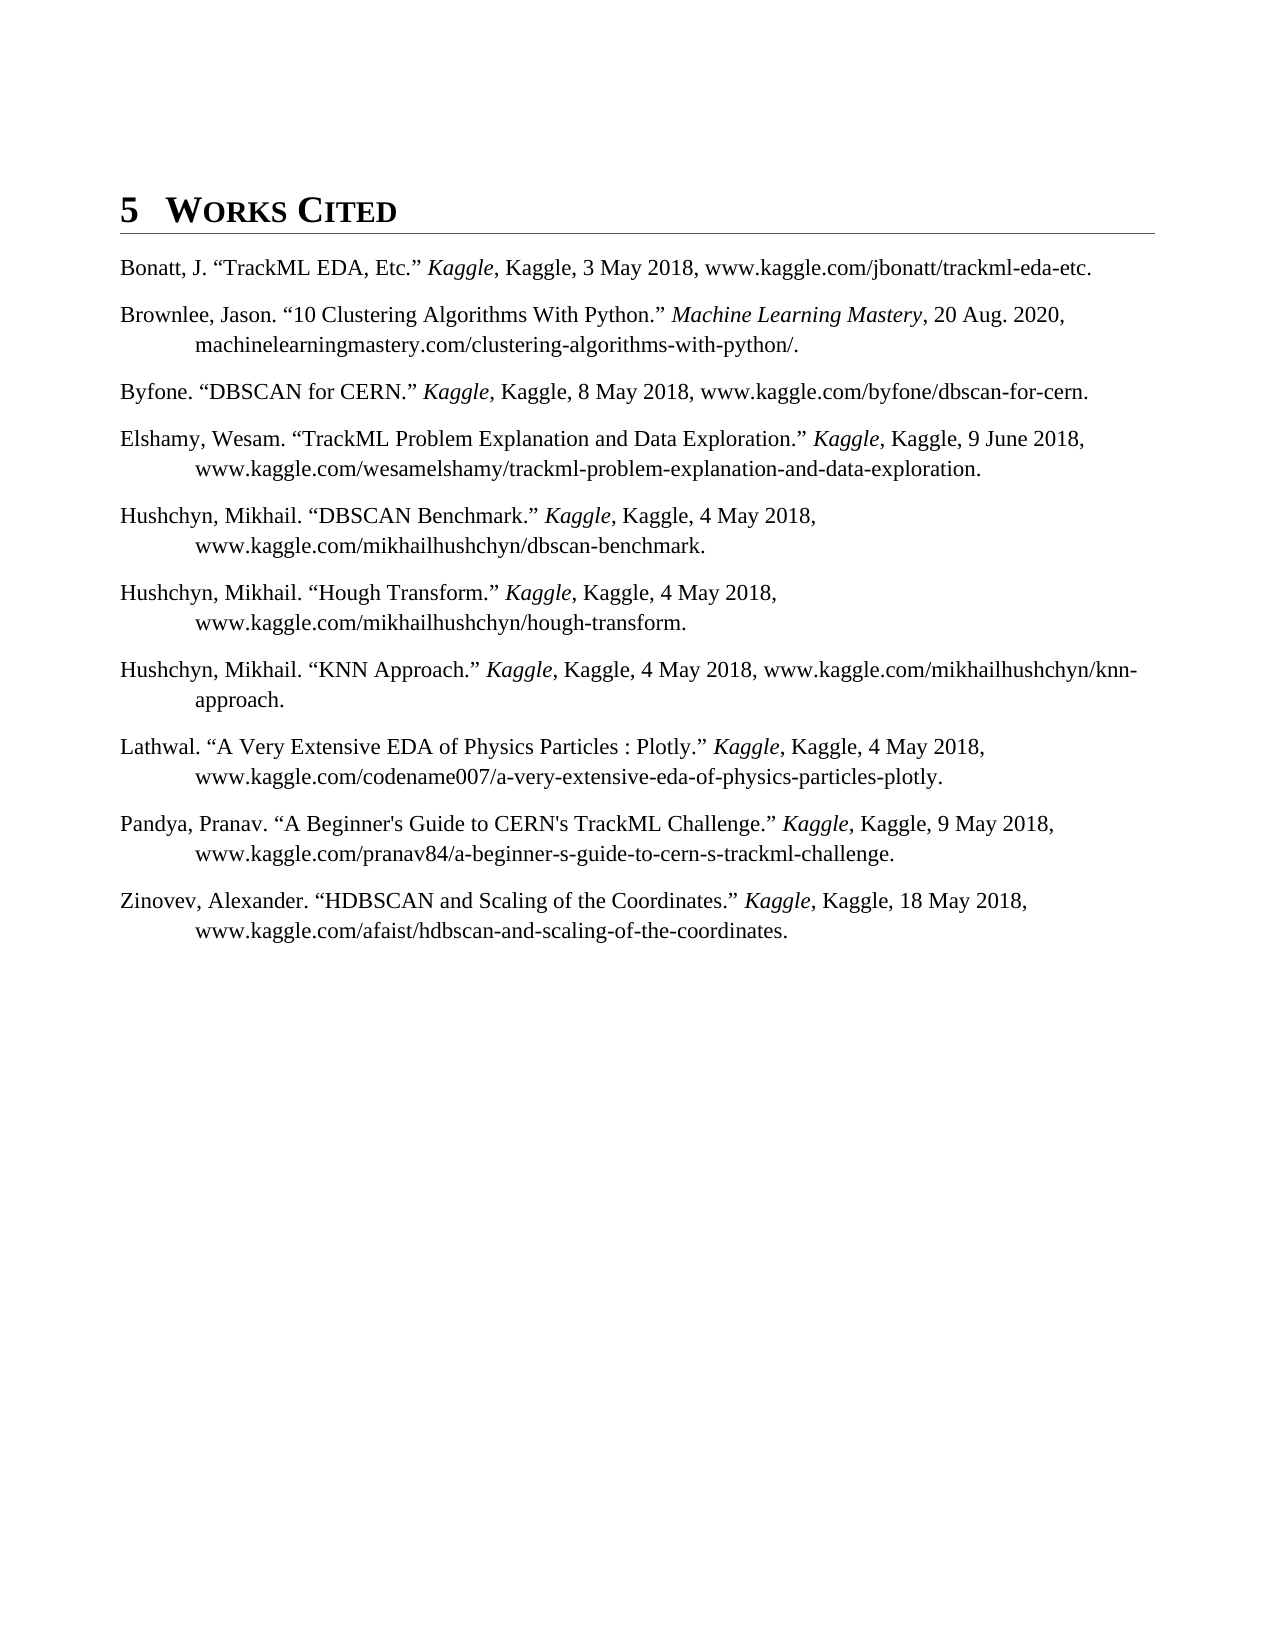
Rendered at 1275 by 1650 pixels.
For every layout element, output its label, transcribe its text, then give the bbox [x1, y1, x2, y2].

text Lathwal. “A Very Extensive EDA of Physics Particles : Plotly.” Kaggle, Kaggle, 4 May 2018, www.kaggle.com/codename007/a-very-extensive-eda-of-physics-particles-plotly. [120, 733, 1155, 790]
text Byfone. “DBSCAN for CERN.” Kaggle, Kaggle, 8 May 2018, www.kaggle.com/byfone/dbscan-for-cern. [120, 378, 1155, 404]
text Elshamy, Wesam. “TrackML Problem Explanation and Data Exploration.” Kaggle, Kaggle, 9 June 2018, www.kaggle.com/wesamelshamy/trackml-problem-explanation-and-data-exploration. [120, 425, 1155, 481]
text Pandya, Pranav. “A Beginner's Guide to CERN's TrackML Challenge.” Kaggle, Kaggle, 9 May 2018, www.kaggle.com/pranav84/a-beginner-s-guide-to-cern-s-trackml-challenge. [120, 810, 1155, 867]
text Hushchyn, Mikhail. “DBSCAN Benchmark.” Kaggle, Kaggle, 4 May 2018, www.kaggle.com/mikhailhushchyn/dbscan-benchmark. [120, 502, 1155, 558]
subtitle Works Cited [120, 188, 1155, 233]
text Hushchyn, Mikhail. “KNN Approach.” Kaggle, Kaggle, 4 May 2018, www.kaggle.com/mikhailhushchyn/knn-approach. [120, 656, 1155, 713]
text Zinovev, Alexander. “HDBSCAN and Scaling of the Coordinates.” Kaggle, Kaggle, 18 May 2018, www.kaggle.com/afaist/hdbscan-and-scaling-of-the-coordinates. [120, 887, 1155, 944]
text Hushchyn, Mikhail. “Hough Transform.” Kaggle, Kaggle, 4 May 2018, www.kaggle.com/mikhailhushchyn/hough-transform. [120, 579, 1155, 636]
text Brownlee, Jason. “10 Clustering Algorithms With Python.” Machine Learning Mastery, 20 Aug. 2020, machinelearningmastery.com/clustering-algorithms-with-python/. [120, 301, 1155, 357]
text Bonatt, J. “TrackML EDA, Etc.” Kaggle, Kaggle, 3 May 2018, www.kaggle.com/jbonatt/trackml-eda-etc. [120, 254, 1155, 280]
